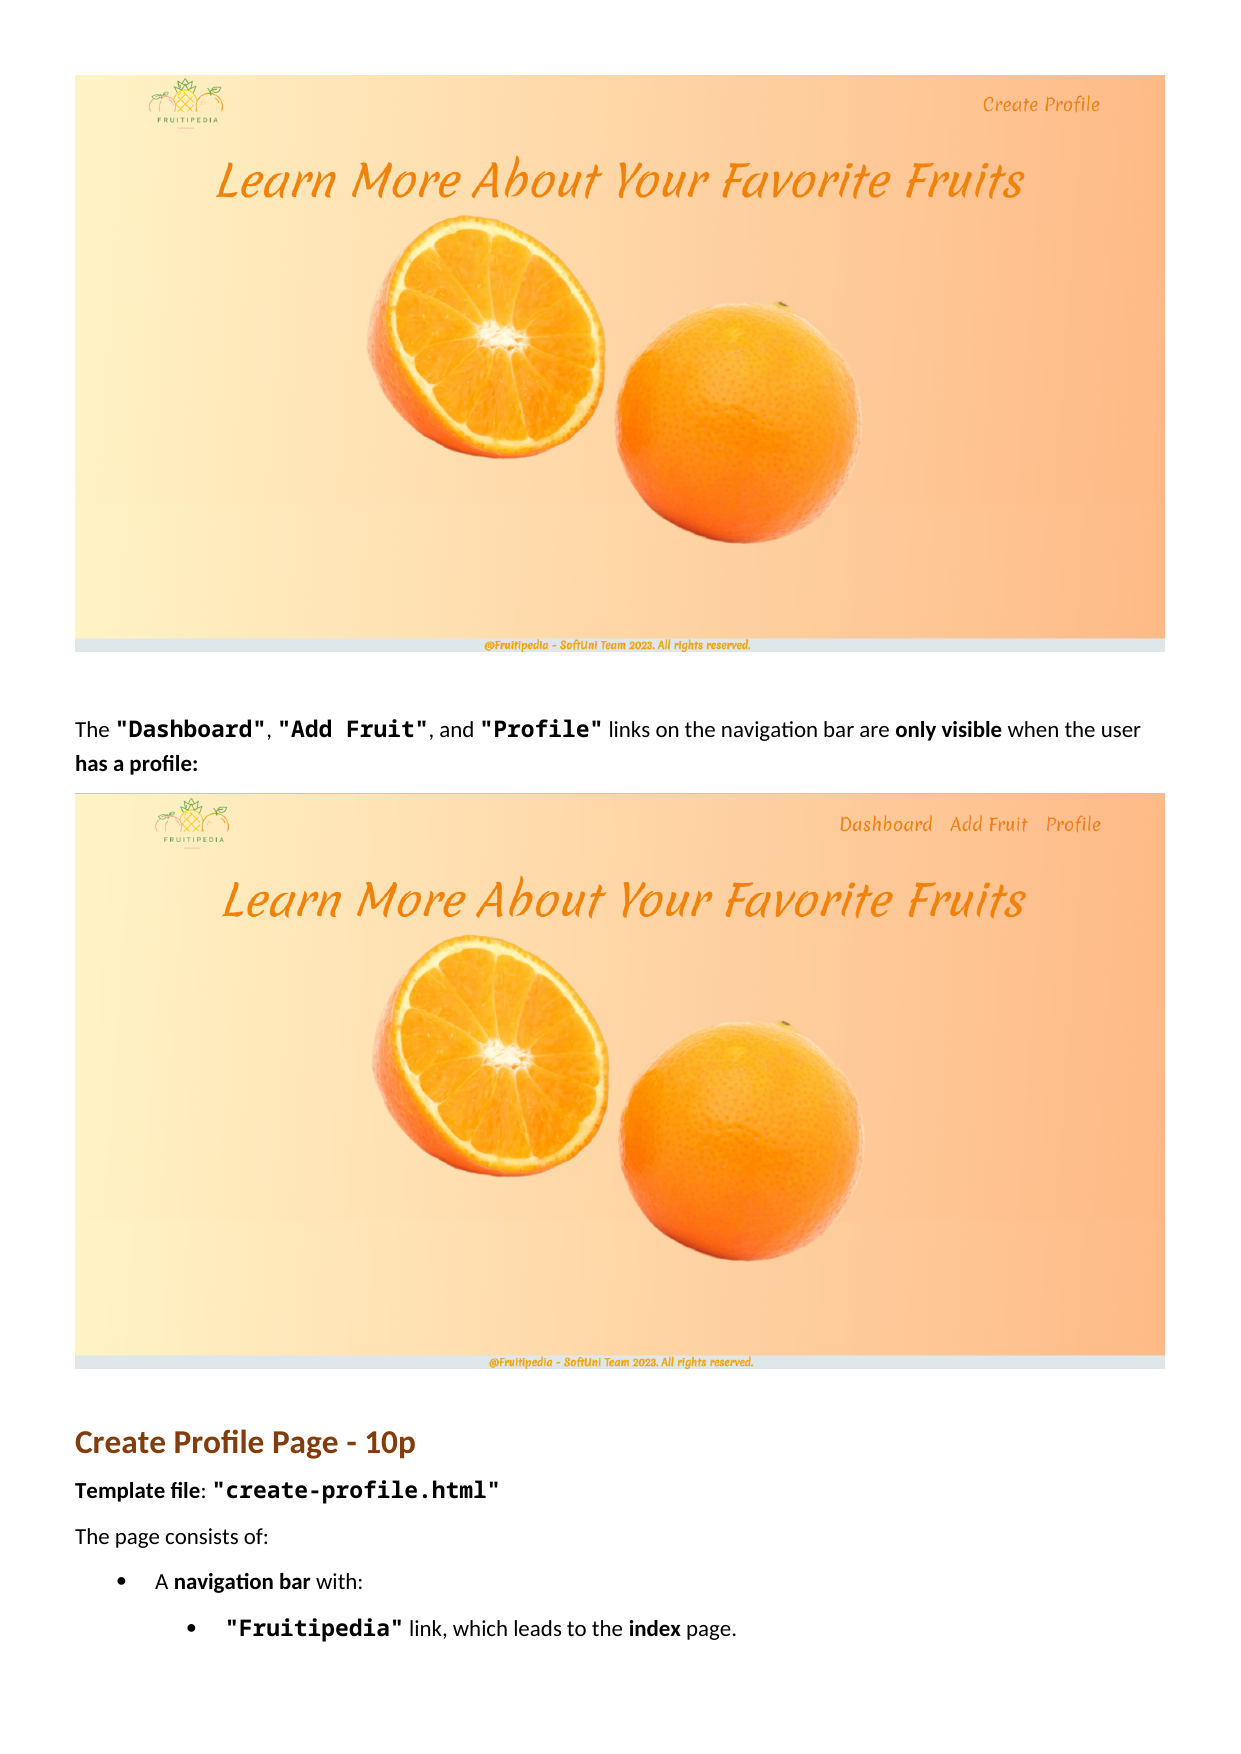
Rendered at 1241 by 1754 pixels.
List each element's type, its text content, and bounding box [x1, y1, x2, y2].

list "Fruitipedia" link, which leads to the index page. [187, 1612, 1165, 1643]
subtitle Create Profile Page - 10p [75, 1421, 1165, 1462]
text The page consists of: [75, 1522, 1165, 1550]
text Template file: "create-profile.html" [75, 1474, 1165, 1505]
list A navigation bar with: [117, 1567, 1165, 1595]
text The "Dashboard", "Add Fruit", and "Profile" links on the navigation bar are only visible when the user has a profile: [75, 713, 1165, 777]
picture [75, 75, 1166, 652]
picture [75, 793, 1166, 1369]
